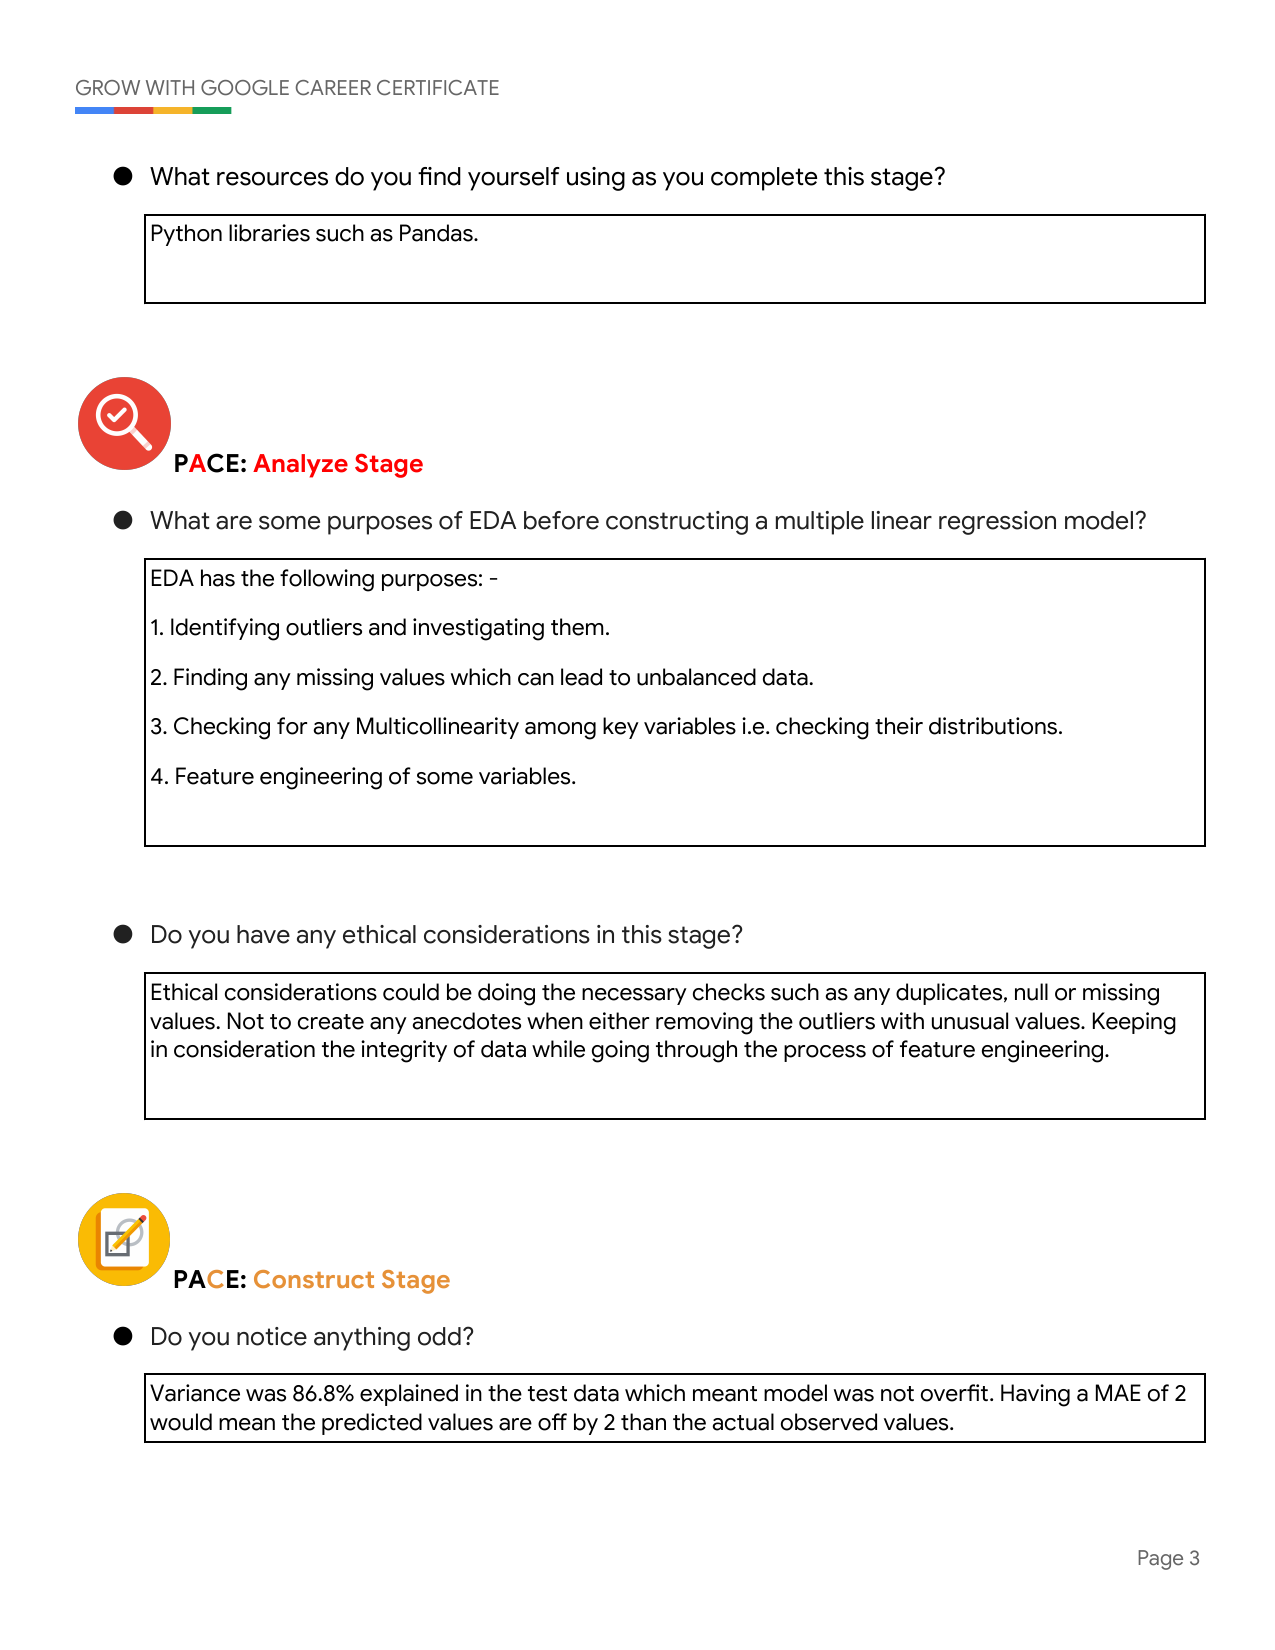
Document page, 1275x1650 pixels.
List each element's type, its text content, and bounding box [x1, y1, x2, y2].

list Do you have any ethical considerations in this stage? [112, 920, 1200, 951]
text Variance was 86.8% explained in the test data which meant model was not overfit. Having a MAE of 2 would mean the predicted values are off by 2 than the actual observed values. [146, 1375, 1204, 1441]
text 2. Finding any missing values which can lead to unbalanced data. [146, 657, 1204, 692]
text 1. Identifying outliers and investigating them. [146, 607, 1204, 642]
text Ethical considerations could be doing the necessary checks such as any duplicates, null or missing values. Not to create any anecdotes when either removing the outliers with unusual values. Keeping in consideration the integrity of data while going through the process of feature engineering. [146, 974, 1204, 1064]
list What resources do you find yourself using as you complete this stage? [112, 161, 1200, 193]
text EDA has the following purposes: - [146, 560, 1204, 593]
picture [75, 374, 173, 473]
text PACE: Construct Stage [75, 1191, 1200, 1296]
text 4. Feature engineering of some variables. [146, 756, 1204, 791]
picture [75, 107, 232, 114]
text 3. Checking for any Multicollinearity among key variables i.e. checking their distributions. [146, 706, 1204, 741]
text PACE: Analyze Stage [75, 375, 1200, 480]
list What are some purposes of EDA before constructing a multiple linear regression model? [112, 505, 1200, 537]
picture [75, 1190, 173, 1289]
list Do you notice anything odd? [112, 1321, 1200, 1352]
text Python libraries such as Pandas. [146, 216, 1204, 248]
